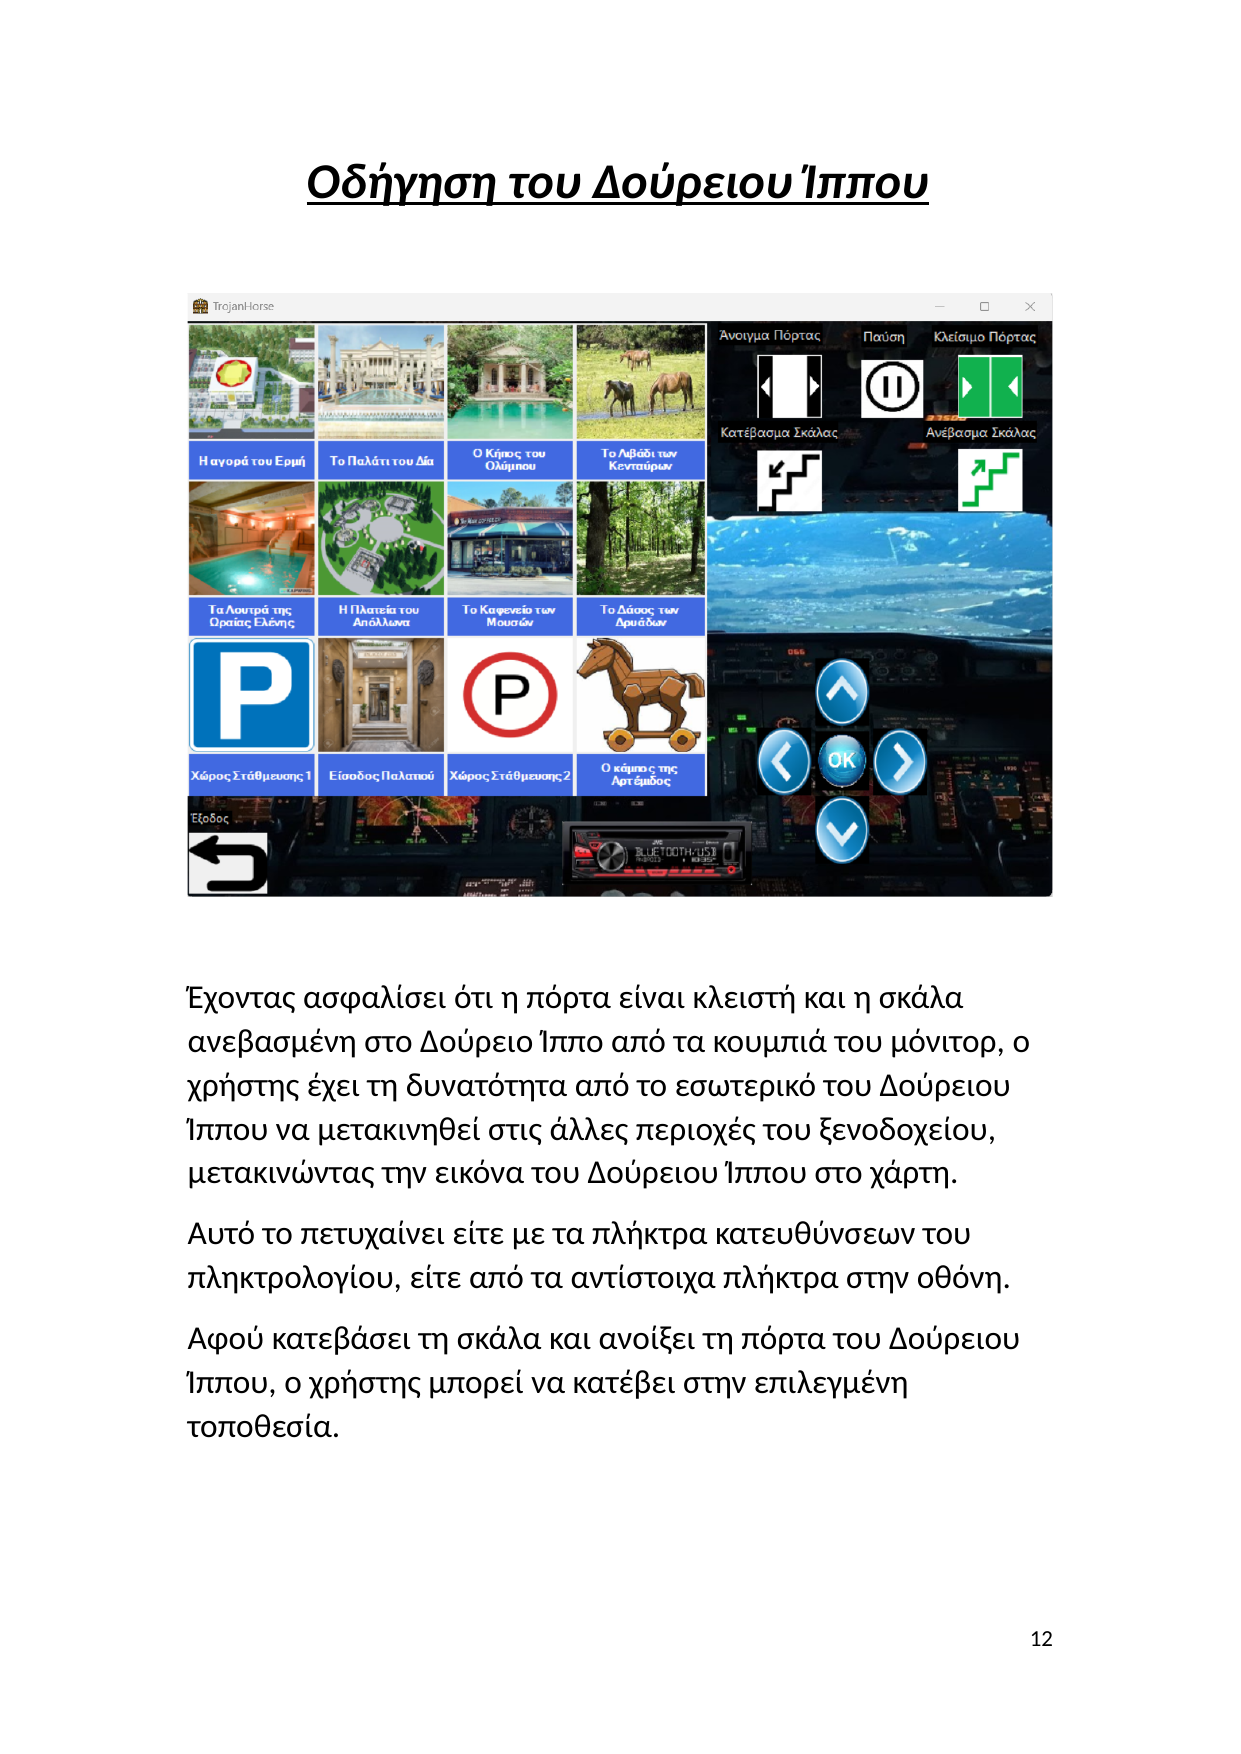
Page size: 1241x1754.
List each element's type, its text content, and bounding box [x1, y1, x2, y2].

picture [187, 293, 1053, 897]
text Αυτό το πετυχαίνει είτε με τα πλήκτρα κατευθύνσεων του πληκτρολογίου, είτε από τα αντίστοιχα πλήκτρα στην οθόνη. [187, 1212, 1053, 1297]
text Αφού κατεβάσει τη σκάλα και ανοίξει τη πόρτα του Δούρειου Ίππου, ο χρήστης μπορεί να κατέβει στην επιλεγμένη τοποθεσία. [187, 1317, 1053, 1445]
text Έχοντας ασφαλίσει ότι η πόρτα είναι κλειστή και η σκάλα ανεβασμένη στο Δούρειο Ίππο από τα κουμπιά του μόνιτορ, ο χρήστης έχει τη δυνατότητα από το εσωτερικό του Δούρειου Ίππου να μετακινηθεί στις άλλες περιοχές του ξενοδοχείου, μετακινώντας την εικόνα του Δούρειου Ίππου στο χάρτη. [187, 976, 1053, 1192]
subtitle Οδήγηση του Δούρειου Ίππου [187, 150, 1053, 211]
